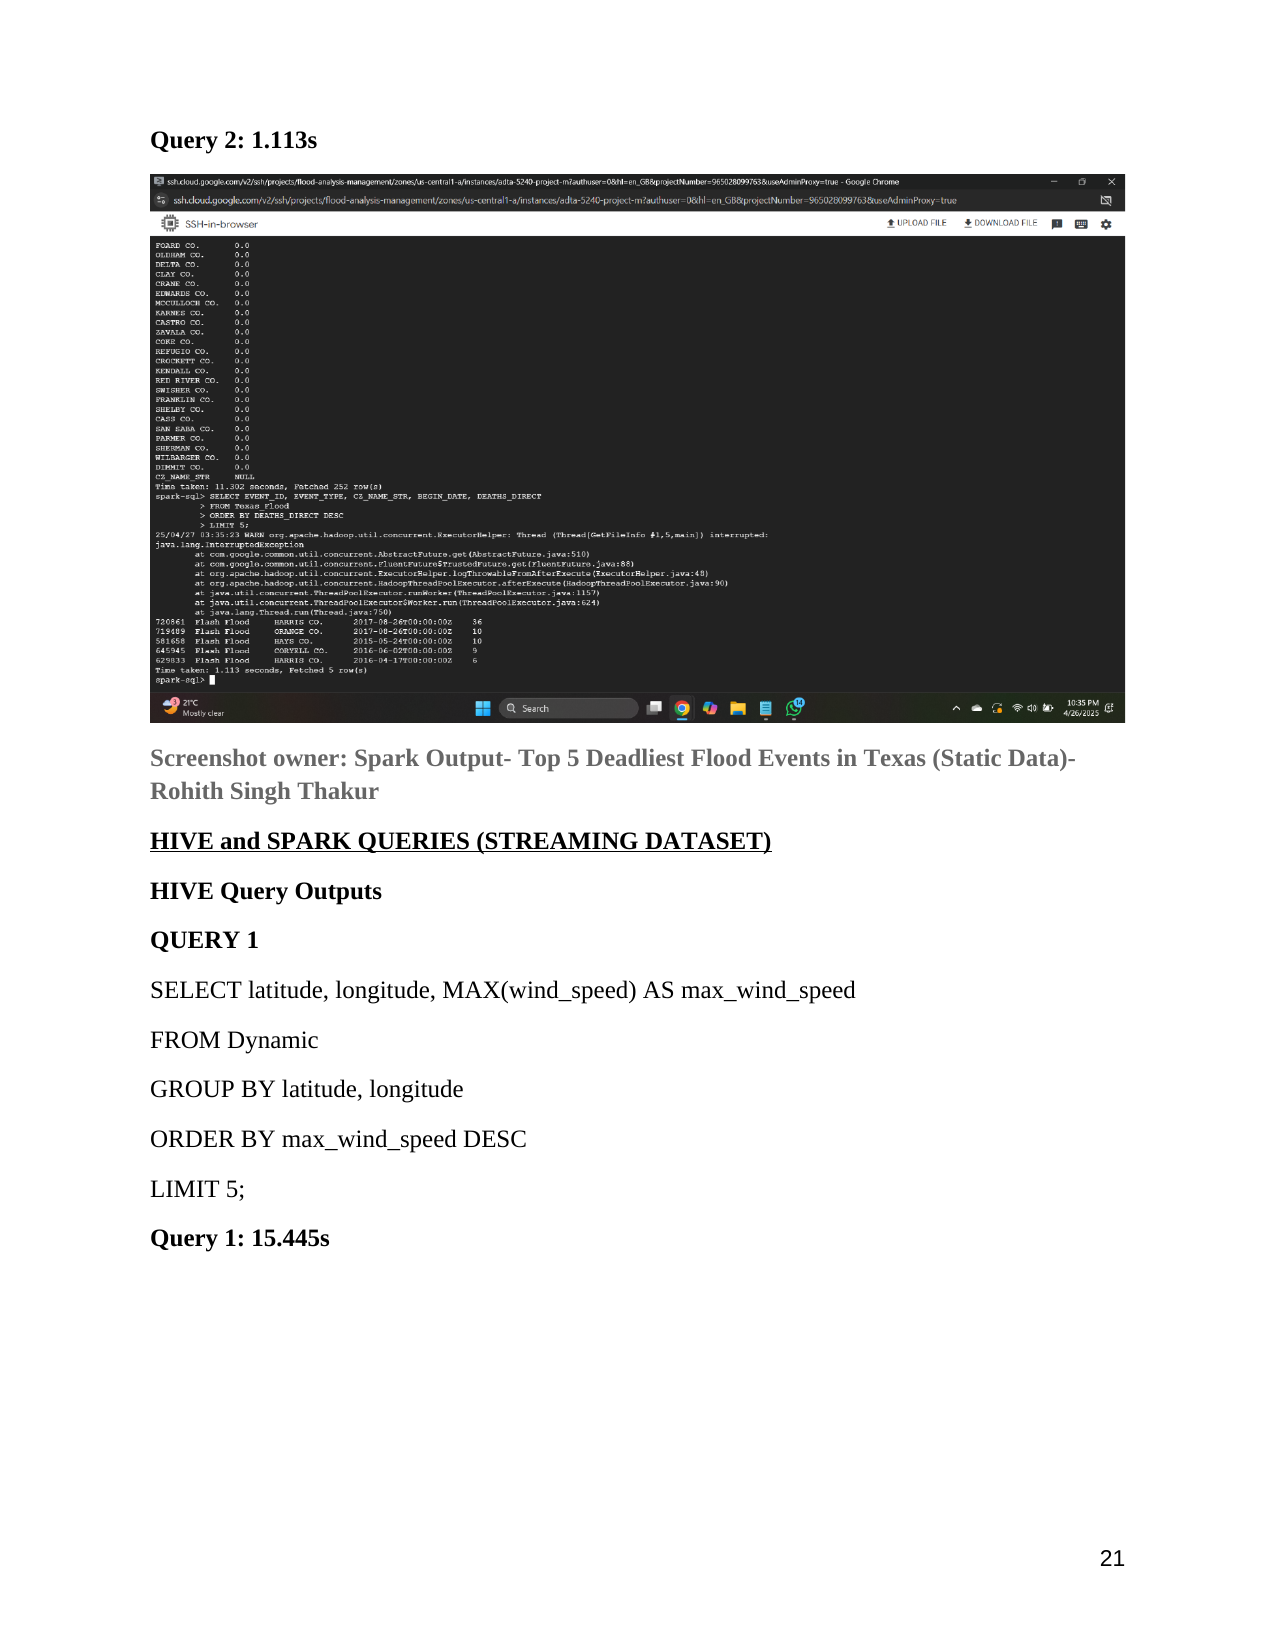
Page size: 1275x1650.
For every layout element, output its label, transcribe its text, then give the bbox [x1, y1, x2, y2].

text HIVE and SPARK QUERIES (STREAMING DATASET) [150, 826, 1125, 855]
text QUERY 1 [150, 925, 1125, 954]
text FROM Dynamic [150, 1025, 1125, 1053]
text Screenshot owner: Spark Output- Top 5 Deadliest Flood Events in Texas (Static Data)- Rohith Singh Thakur [150, 743, 1125, 805]
text Query 2: 1.113s [150, 125, 1125, 153]
picture [150, 174, 1125, 723]
text SELECT latitude, longitude, MAX(wind_speed) AS max_wind_speed [150, 975, 1125, 1004]
text LIMIT 5; [150, 1174, 1125, 1203]
text Query 1: 15.445s [150, 1223, 1125, 1252]
text HIVE Query Outputs [150, 876, 1125, 904]
text GROUP BY latitude, longitude [150, 1074, 1125, 1103]
text ORDER BY max_wind_speed DESC [150, 1124, 1125, 1153]
